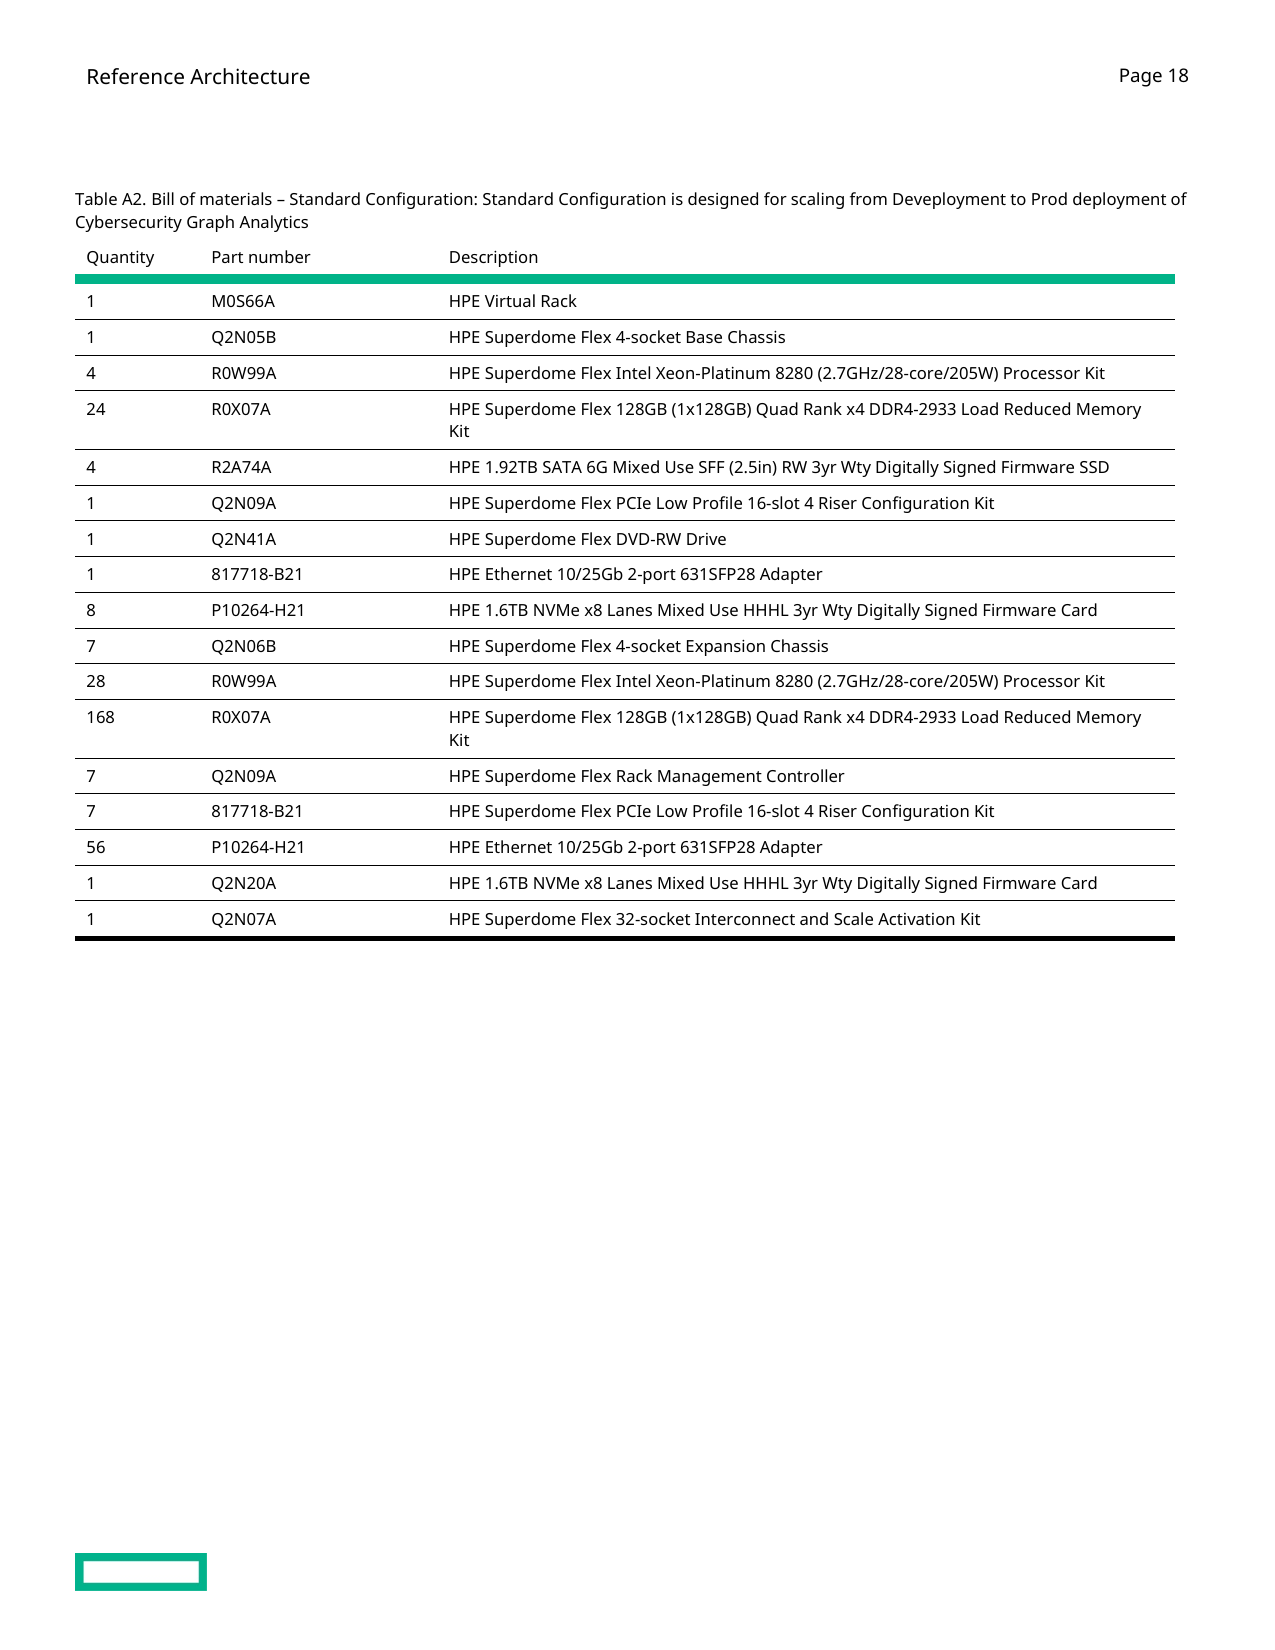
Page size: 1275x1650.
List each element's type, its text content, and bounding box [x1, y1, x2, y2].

table_header Quantity [75, 239, 200, 274]
table_cell R0W99A [200, 664, 437, 699]
table_cell R0X07A [200, 700, 437, 757]
table_cell 1 [75, 486, 200, 520]
table_cell 7 [75, 794, 200, 829]
table_cell 168 [75, 700, 200, 757]
table_cell HPE Superdome Flex 4-socket Expansion Chassis [438, 629, 1175, 663]
table_cell 7 [75, 759, 200, 793]
table_cell 4 [75, 356, 200, 390]
table_cell HPE Superdome Flex 32-socket Interconnect and Scale Activation Kit [438, 901, 1175, 936]
table_header Part number [200, 239, 437, 274]
table_cell 1 [75, 866, 200, 900]
table_cell Q2N07A [200, 901, 437, 936]
table_cell HPE Superdome Flex Intel Xeon-Platinum 8280 (2.7GHz/28-core/205W) Processor Kit [438, 356, 1175, 390]
table_header Description [438, 239, 1175, 274]
table_cell 28 [75, 664, 200, 699]
table_cell HPE Superdome Flex Rack Management Controller [438, 759, 1175, 793]
table_cell 8 [75, 593, 200, 627]
table_cell HPE Superdome Flex PCIe Low Profile 16-slot 4 Riser Configuration Kit [438, 794, 1175, 829]
table_cell R0W99A [200, 356, 437, 390]
table_cell HPE 1.6TB NVMe x8 Lanes Mixed Use HHHL 3yr Wty Digitally Signed Firmware Card [438, 593, 1175, 627]
table_cell Q2N09A [200, 759, 437, 793]
table_cell Q2N06B [200, 629, 437, 663]
table_cell 1 [75, 557, 200, 592]
table_cell 1 [75, 320, 200, 355]
table_cell 56 [75, 830, 200, 864]
table_cell Q2N09A [200, 486, 437, 520]
table_cell 7 [75, 629, 200, 663]
table_cell HPE Ethernet 10/25Gb 2-port 631SFP28 Adapter [438, 557, 1175, 592]
table_cell Q2N05B [200, 320, 437, 355]
table_cell 1 [75, 284, 200, 319]
table_cell HPE Superdome Flex PCIe Low Profile 16-slot 4 Riser Configuration Kit [438, 486, 1175, 520]
table_cell HPE 1.6TB NVMe x8 Lanes Mixed Use HHHL 3yr Wty Digitally Signed Firmware Card [438, 866, 1175, 900]
table_cell R2A74A [200, 450, 437, 484]
table_cell 1 [75, 901, 200, 936]
table_cell 1 [75, 521, 200, 556]
table_cell Q2N20A [200, 866, 437, 900]
table_cell R0X07A [200, 391, 437, 449]
table_cell Q2N41A [200, 521, 437, 556]
table_cell P10264-H21 [200, 593, 437, 627]
table_cell HPE Superdome Flex 128GB (1x128GB) Quad Rank x4 DDR4-2933 Load Reduced Memory Kit [438, 391, 1175, 449]
table_cell HPE Ethernet 10/25Gb 2-port 631SFP28 Adapter [438, 830, 1175, 864]
table_cell 24 [75, 391, 200, 449]
table_cell HPE Superdome Flex Intel Xeon-Platinum 8280 (2.7GHz/28-core/205W) Processor Kit [438, 664, 1175, 699]
text Table A2. Bill of materials – Standard Configuration: Standard Configuration is designed for scaling from Deveployment to Prod deployment of Cybersecurity Graph Analytics [75, 187, 1200, 233]
table_cell HPE Superdome Flex 128GB (1x128GB) Quad Rank x4 DDR4-2933 Load Reduced Memory Kit [438, 700, 1175, 757]
table_cell HPE Superdome Flex 4-socket Base Chassis [438, 320, 1175, 355]
table_cell 817718-B21 [200, 794, 437, 829]
table_cell HPE Superdome Flex DVD-RW Drive [438, 521, 1175, 556]
table_cell M0S66A [200, 284, 437, 319]
table_cell HPE 1.92TB SATA 6G Mixed Use SFF (2.5in) RW 3yr Wty Digitally Signed Firmware SSD [438, 450, 1175, 484]
table_cell HPE Virtual Rack [438, 284, 1175, 319]
table_cell 817718-B21 [200, 557, 437, 592]
table_cell 4 [75, 450, 200, 484]
picture [75, 1553, 207, 1591]
table_cell P10264-H21 [200, 830, 437, 864]
